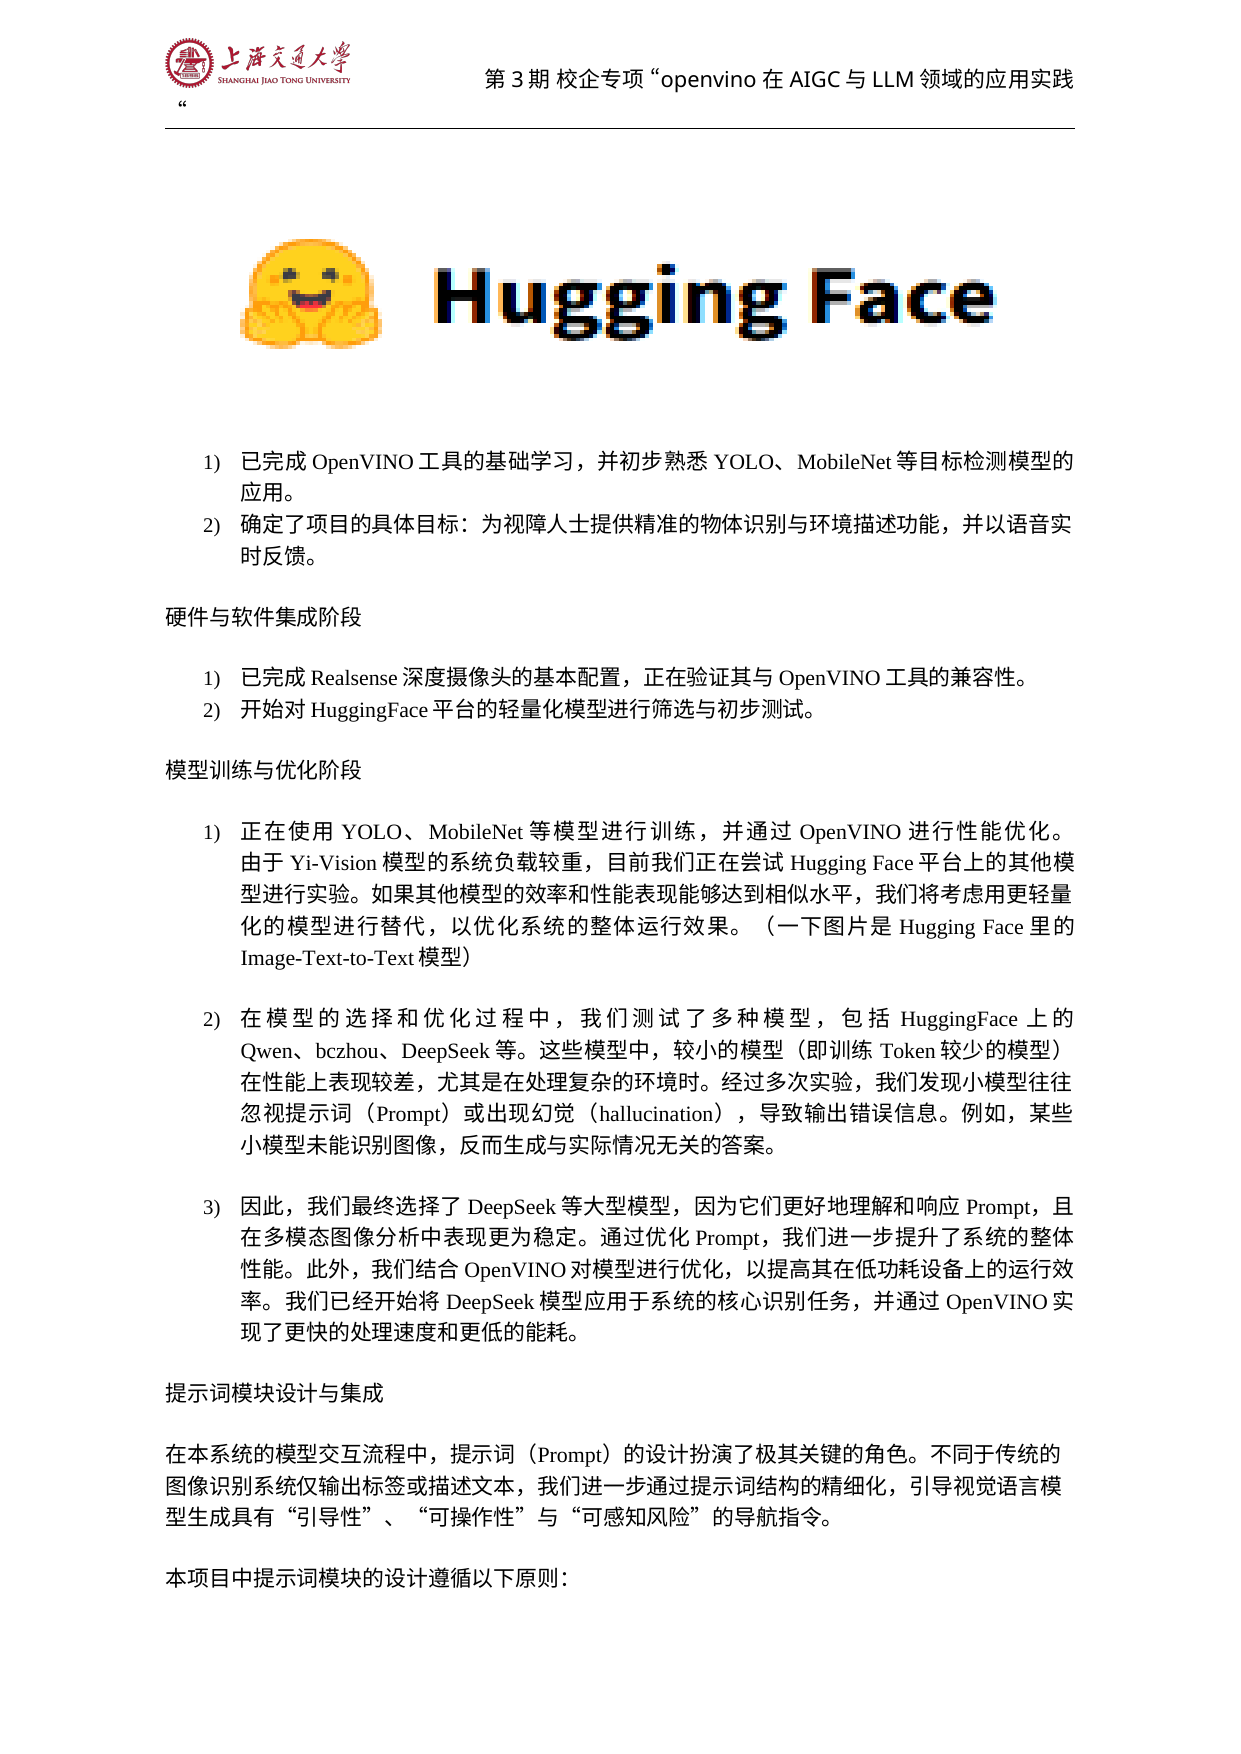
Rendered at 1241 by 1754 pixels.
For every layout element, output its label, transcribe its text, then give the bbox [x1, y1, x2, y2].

picture [202, 188, 1058, 415]
list 因此，我们最终选择了DeepSeek等大型模型，因为它们更好地理解和响应Prompt，且在多模态图像分析中表现更为稳定。通过优化Prompt，我们进一步提升了系统的整体性能。此外，我们结合OpenVINO对模型进行优化，以提高其在低功耗设备上的运行效率。我们已经开始将DeepSeek模型应用于系统的核心识别任务，并通过OpenVINO实现了更快的处理速度和更低的能耗。 [203, 1189, 1075, 1347]
text 提示词模块设计与集成 [165, 1376, 1075, 1408]
picture [165, 38, 351, 88]
list 已完成OpenVINO工具的基础学习，并初步熟悉YOLO、MobileNet等目标检测模型的应用。 [203, 444, 1075, 507]
list 正在使用YOLO、MobileNet等模型进行训练，并通过OpenVINO进行性能优化。 由于Yi-Vision模型的系统负载较重，目前我们正在尝试Hugging Face平台上的其他模型进行实验。如果其他模型的效率和性能表现能够达到相似水平，我们将考虑用更轻量化的模型进行替代，以优化系统的整体运行效果。（一下图片是Hugging Face里的 Image-Text-to-Text模型） [203, 814, 1075, 972]
text 硬件与软件集成阶段 [165, 599, 1075, 631]
list 确定了项目的具体目标：为视障人士提供精准的物体识别与环境描述功能，并以语音实时反馈。 [203, 507, 1075, 570]
text 模型训练与优化阶段 [165, 753, 1075, 784]
list 已完成Realsense深度摄像头的基本配置，正在验证其与OpenVINO工具的兼容性。 [203, 660, 1075, 692]
text 本项目中提示词模块的设计遵循以下原则： [165, 1561, 1075, 1593]
list 开始对HuggingFace平台的轻量化模型进行筛选与初步测试。 [203, 692, 1075, 724]
list 在模型的选择和优化过程中，我们测试了多种模型，包括HuggingFace上的Qwen、bczhou、DeepSeek等。这些模型中，较小的模型（即训练Token较少的模型）在性能上表现较差，尤其是在处理复杂的环境时。经过多次实验，我们发现小模型往往忽视提示词（Prompt）或出现幻觉（hallucination），导致输出错误信息。例如，某些小模型未能识别图像，反而生成与实际情况无关的答案。 [203, 1001, 1075, 1159]
text 在本系统的模型交互流程中，提示词（Prompt）的设计扮演了极其关键的角色。不同于传统的图像识别系统仅输出标签或描述文本，我们进一步通过提示词结构的精细化，引导视觉语言模型生成具有“引导性”、“可操作性”与“可感知风险”的导航指令。 [165, 1437, 1075, 1532]
